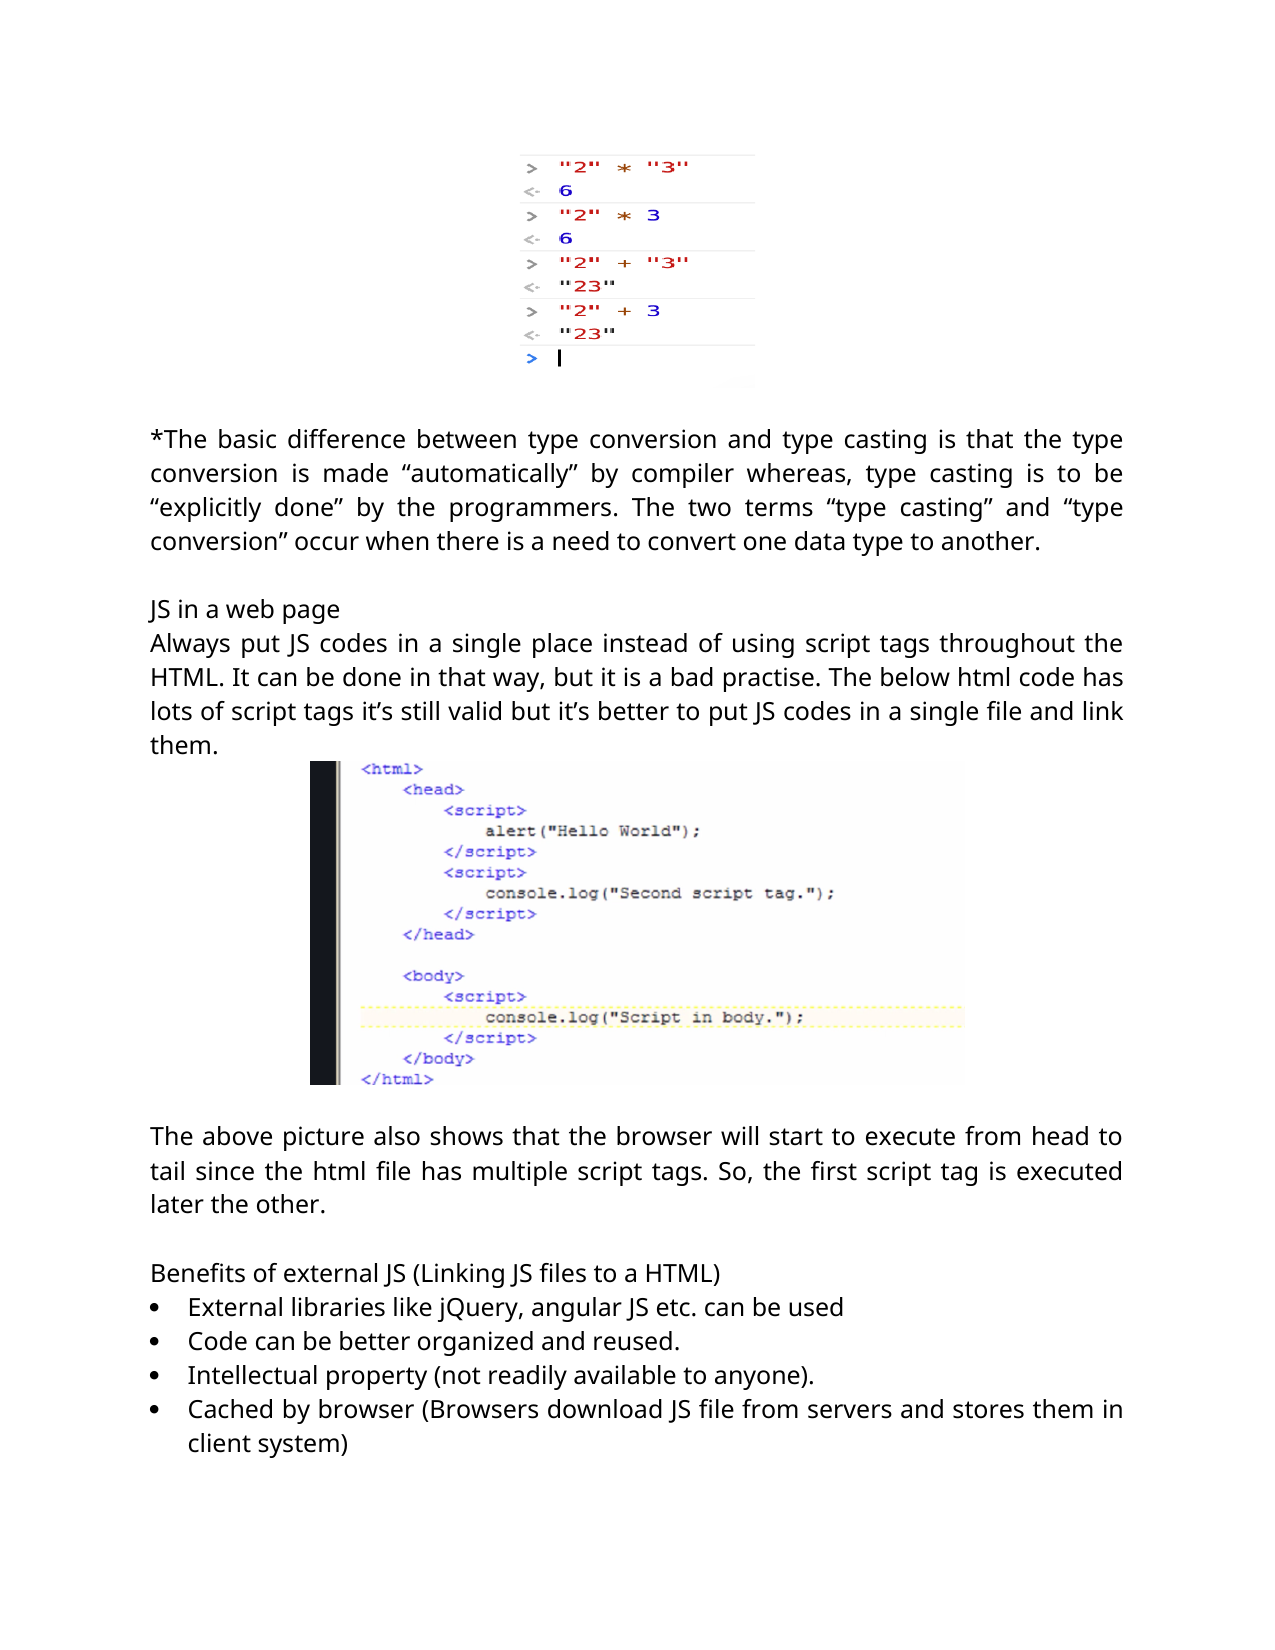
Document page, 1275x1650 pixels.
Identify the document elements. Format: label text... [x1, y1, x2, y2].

list External libraries like jQuery, angular JS etc. can be used [150, 1289, 1125, 1323]
list Cached by browser (Browsers download JS file from servers and stores them in client system) [150, 1392, 1125, 1460]
text JS in a web page [150, 592, 1125, 626]
list Code can be better organized and reused. [150, 1323, 1125, 1357]
list Intellectual property (not readily available to anyone). [150, 1357, 1125, 1392]
text *The basic difference between type conversion and type casting is that the type conversion is made “automatically” by compiler whereas, type casting is to be “explicitly done” by the programmers. The two terms “type casting” and “type conversion” occur when there is a need to convert one data type to another. [150, 421, 1125, 557]
text Always put JS codes in a single place instead of using script tags throughout the HTML. It can be done in that way, but it is a bad practise. The below html code has lots of script tags it’s still valid but it’s better to put JS codes in a single file and link them. [150, 626, 1125, 762]
text Benefits of external JS (Linking JS files to a HTML) [150, 1255, 1125, 1289]
picture [310, 761, 965, 1085]
picture [519, 150, 756, 388]
text The above picture also shows that the browser will start to execute from head to tail since the html file has multiple script tags. So, the first script tag is executed later the other. [150, 1119, 1125, 1221]
